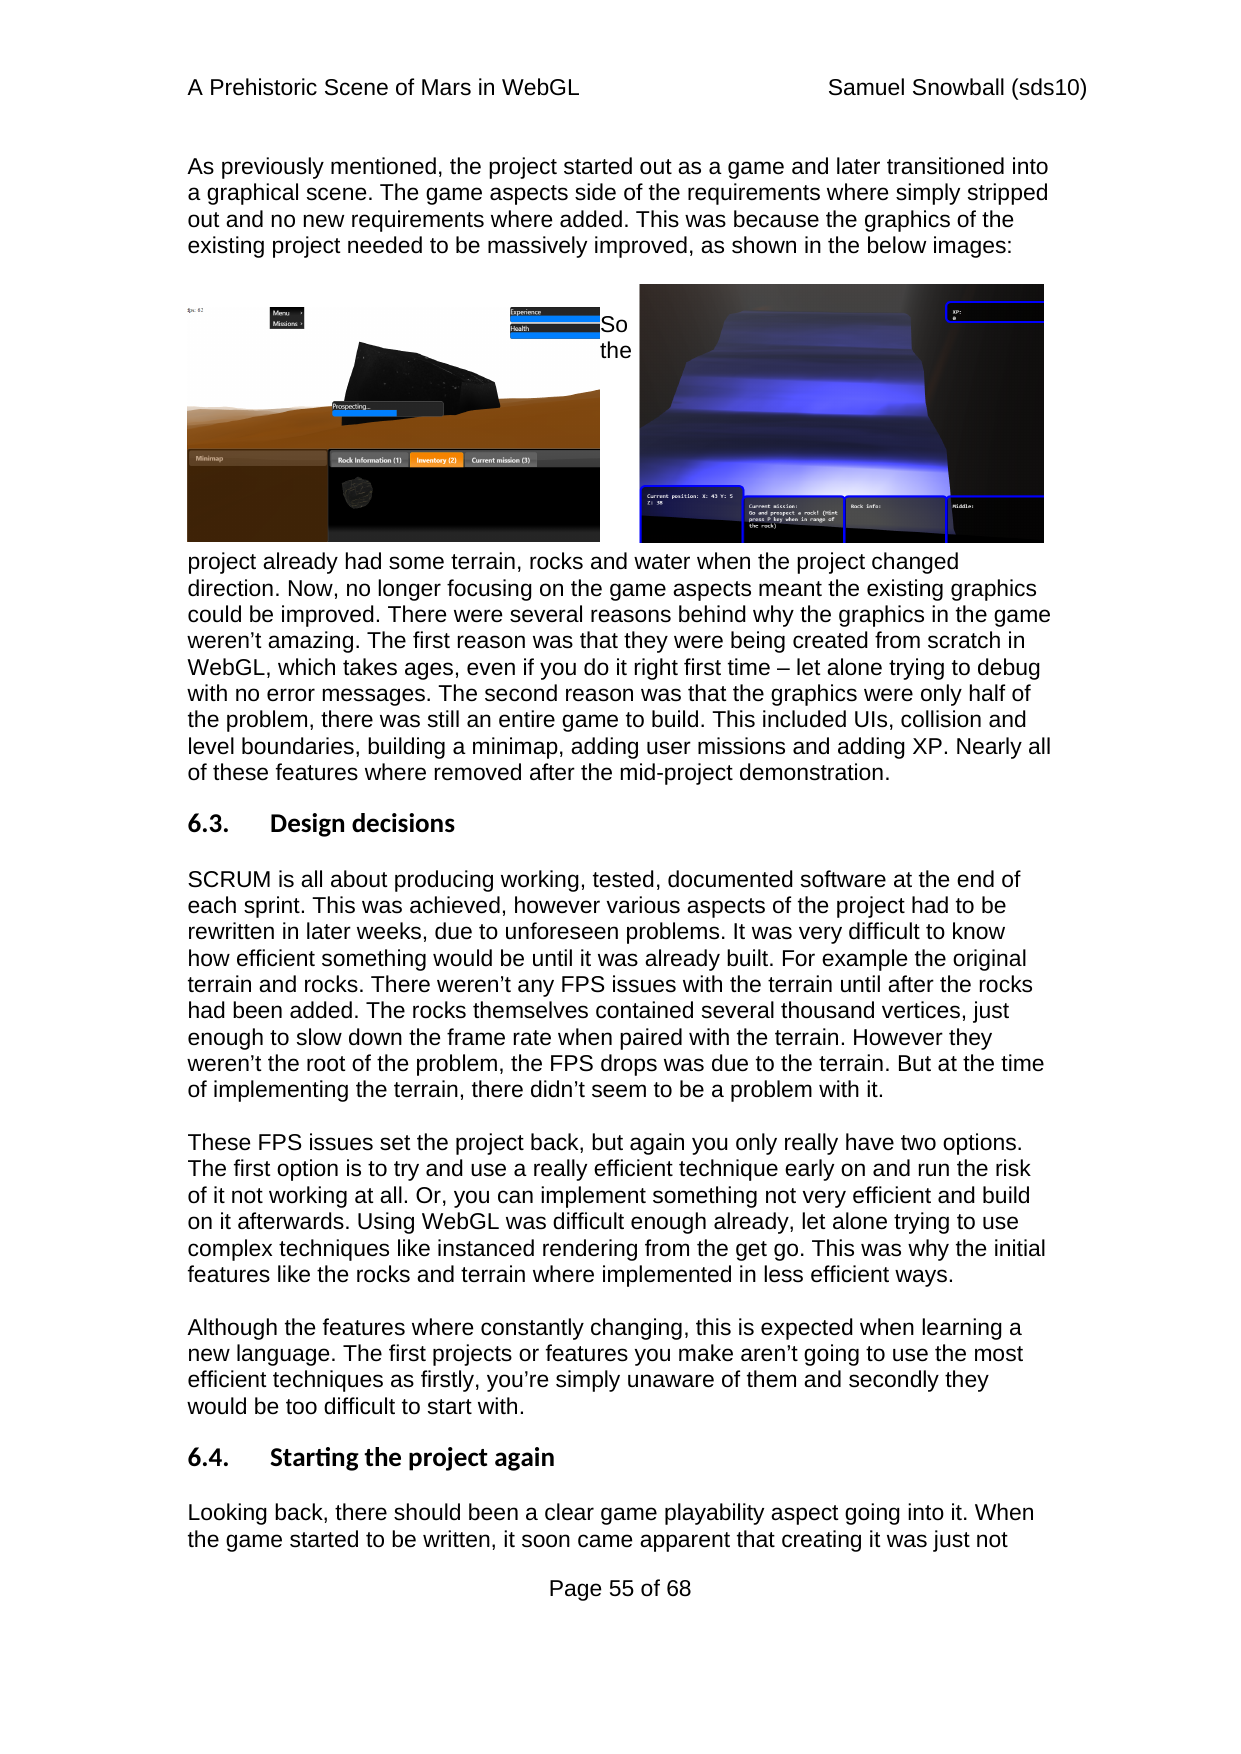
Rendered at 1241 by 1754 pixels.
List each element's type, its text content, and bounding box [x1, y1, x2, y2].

text As previously mentioned, the project started out as a game and later transitioned into a graphical scene. The game aspects side of the requirements where simply stripped out and no new requirements where added. This was because the graphics of the existing project needed to be massively improved, as shown in the below images: [187, 153, 1053, 258]
picture [639, 284, 1044, 311]
subtitle Design decisions [187, 806, 1053, 839]
text So the project already had some terrain, rocks and water when the project changed direction. Now, no longer focusing on the game aspects meant the existing graphics could be improved. There were several reasons behind why the graphics in the game weren’t amazing. The first reason was that they were being created from scratch in WebGL, which takes ages, even if you do it right first time – let alone trying to debug with no error messages. The second reason was that the graphics were only half of the problem, there was still an entire game to build. This included UIs, collision and level boundaries, building a minimap, adding user missions and adding XP. Nearly all of these features where removed after the mid-project demonstration. [187, 311, 1053, 785]
text Although the features where constantly changing, this is expected when learning a new language. The first projects or features you make aren’t going to use the most efficient techniques as firstly, you’re simply unaware of them and secondly they would be too difficult to start with. [187, 1313, 1053, 1419]
text These FPS issues set the project back, but again you only really have two options. The first option is to try and use a really efficient technique early on and run the risk of it not working at all. Or, you can implement something not very efficient and build on it afterwards. Using WebGL was difficult enough already, let alone trying to use complex techniques like instanced rendering from the get go. This was why the initial features like the rocks and terrain where implemented in less efficient ways. [187, 1129, 1053, 1287]
subtitle Starting the project again [187, 1440, 1053, 1473]
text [187, 1499, 1053, 1552]
text SCRUM is all about producing working, tested, documented software at the end of each sprint. This was achieved, however various aspects of the project had to be rewritten in later weeks, due to unforeseen problems. It was very difficult to know how efficient something would be until it was already built. For example the original terrain and rocks. There weren’t any FPS issues with the terrain until after the rocks had been added. The rocks themselves contained several thousand vertices, just enough to slow down the frame rate when paired with the terrain. However they weren’t the root of the problem, the FPS drops was due to the terrain. But at the time of implementing the terrain, there didn’t seem to be a problem with it. [187, 866, 1053, 1103]
picture [187, 307, 600, 311]
